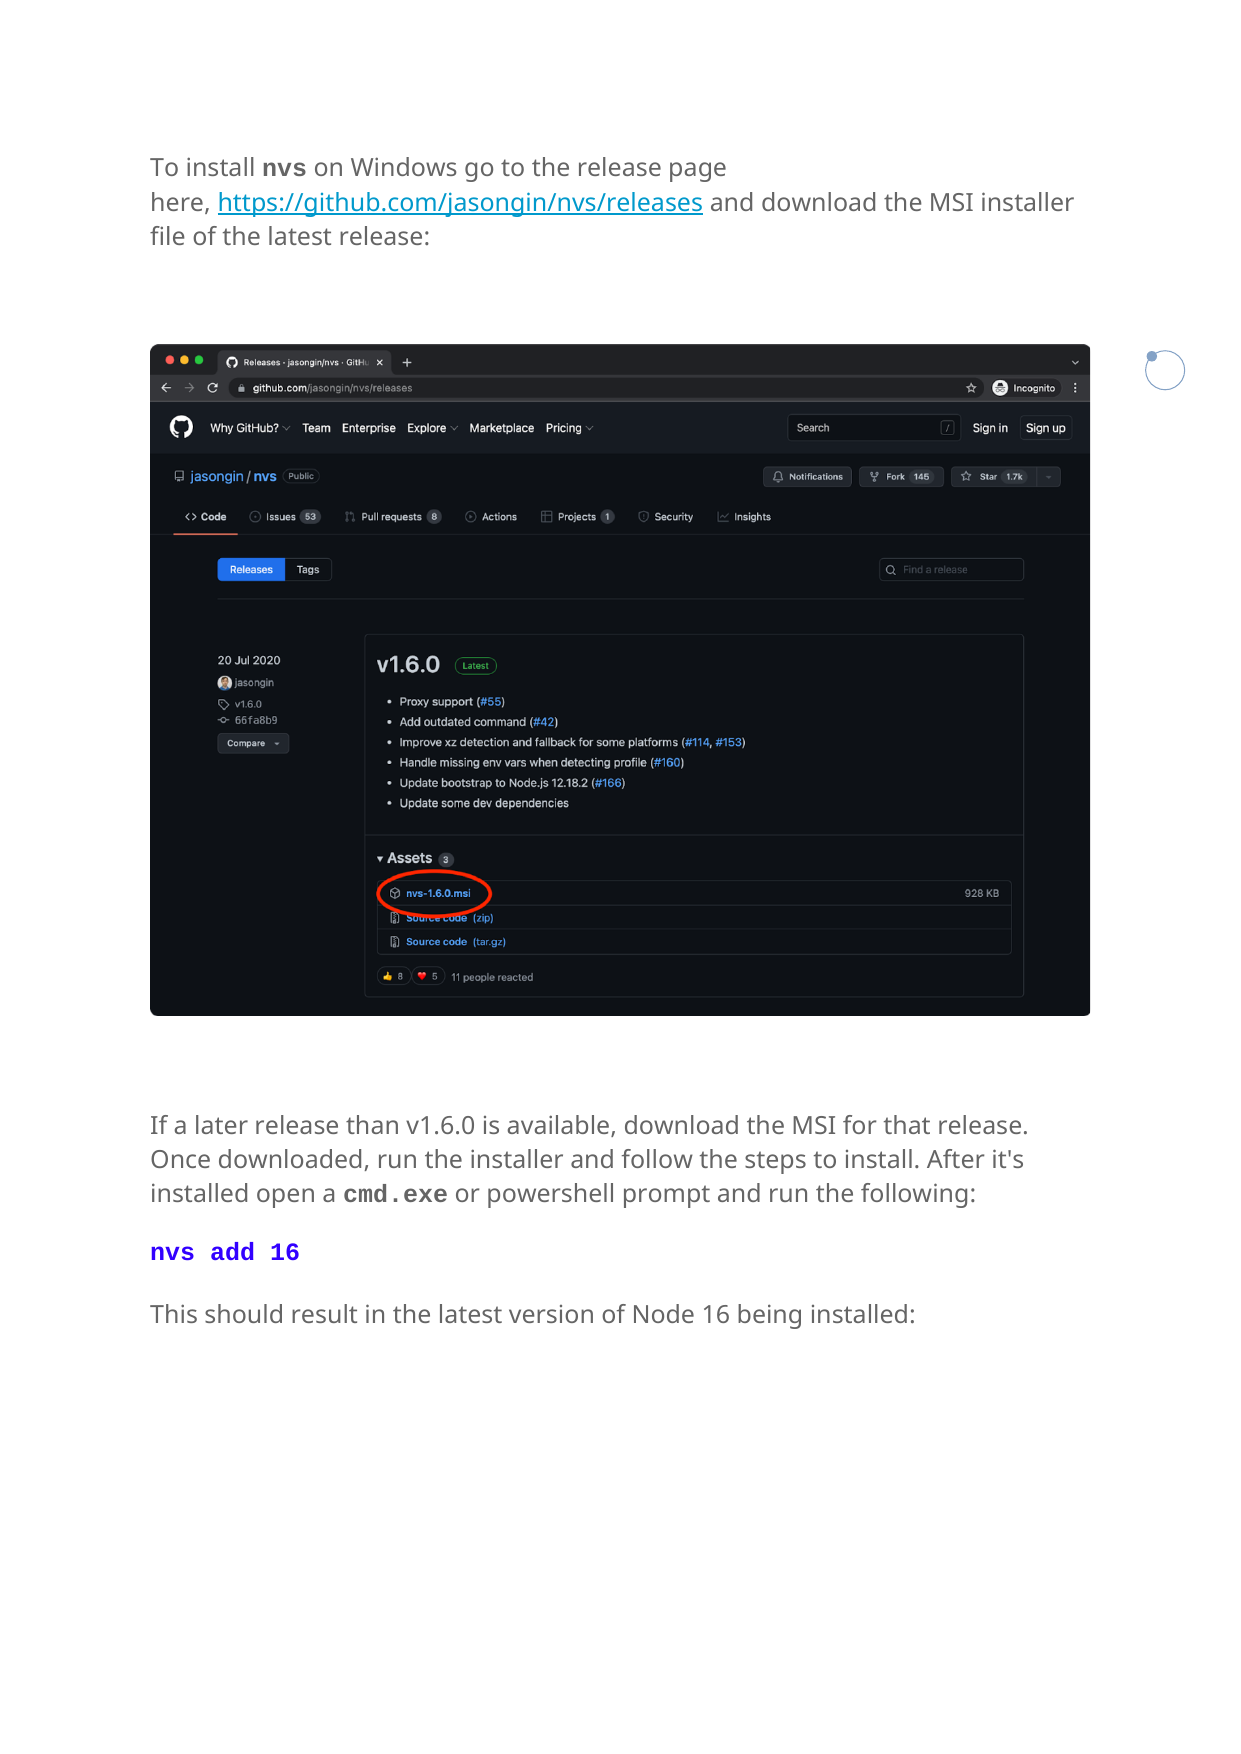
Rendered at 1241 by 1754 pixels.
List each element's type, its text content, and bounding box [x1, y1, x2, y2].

picture [150, 344, 1091, 1016]
text To install nvs on Windows go to the release page here, https://github.com/jasongin/nvs/releases and download the MSI installer file of the latest release: [150, 150, 1090, 252]
text If a later release than v1.6.0 is available, download the MSI for that release. Once downloaded, run the installer and follow the steps to install. After it's installed open a cmd.exe or powershell prompt and run the following: [150, 1108, 1090, 1210]
text nvs add 16 [150, 1239, 1090, 1267]
text This should result in the latest version of Node 16 being installed: [150, 1297, 1090, 1331]
